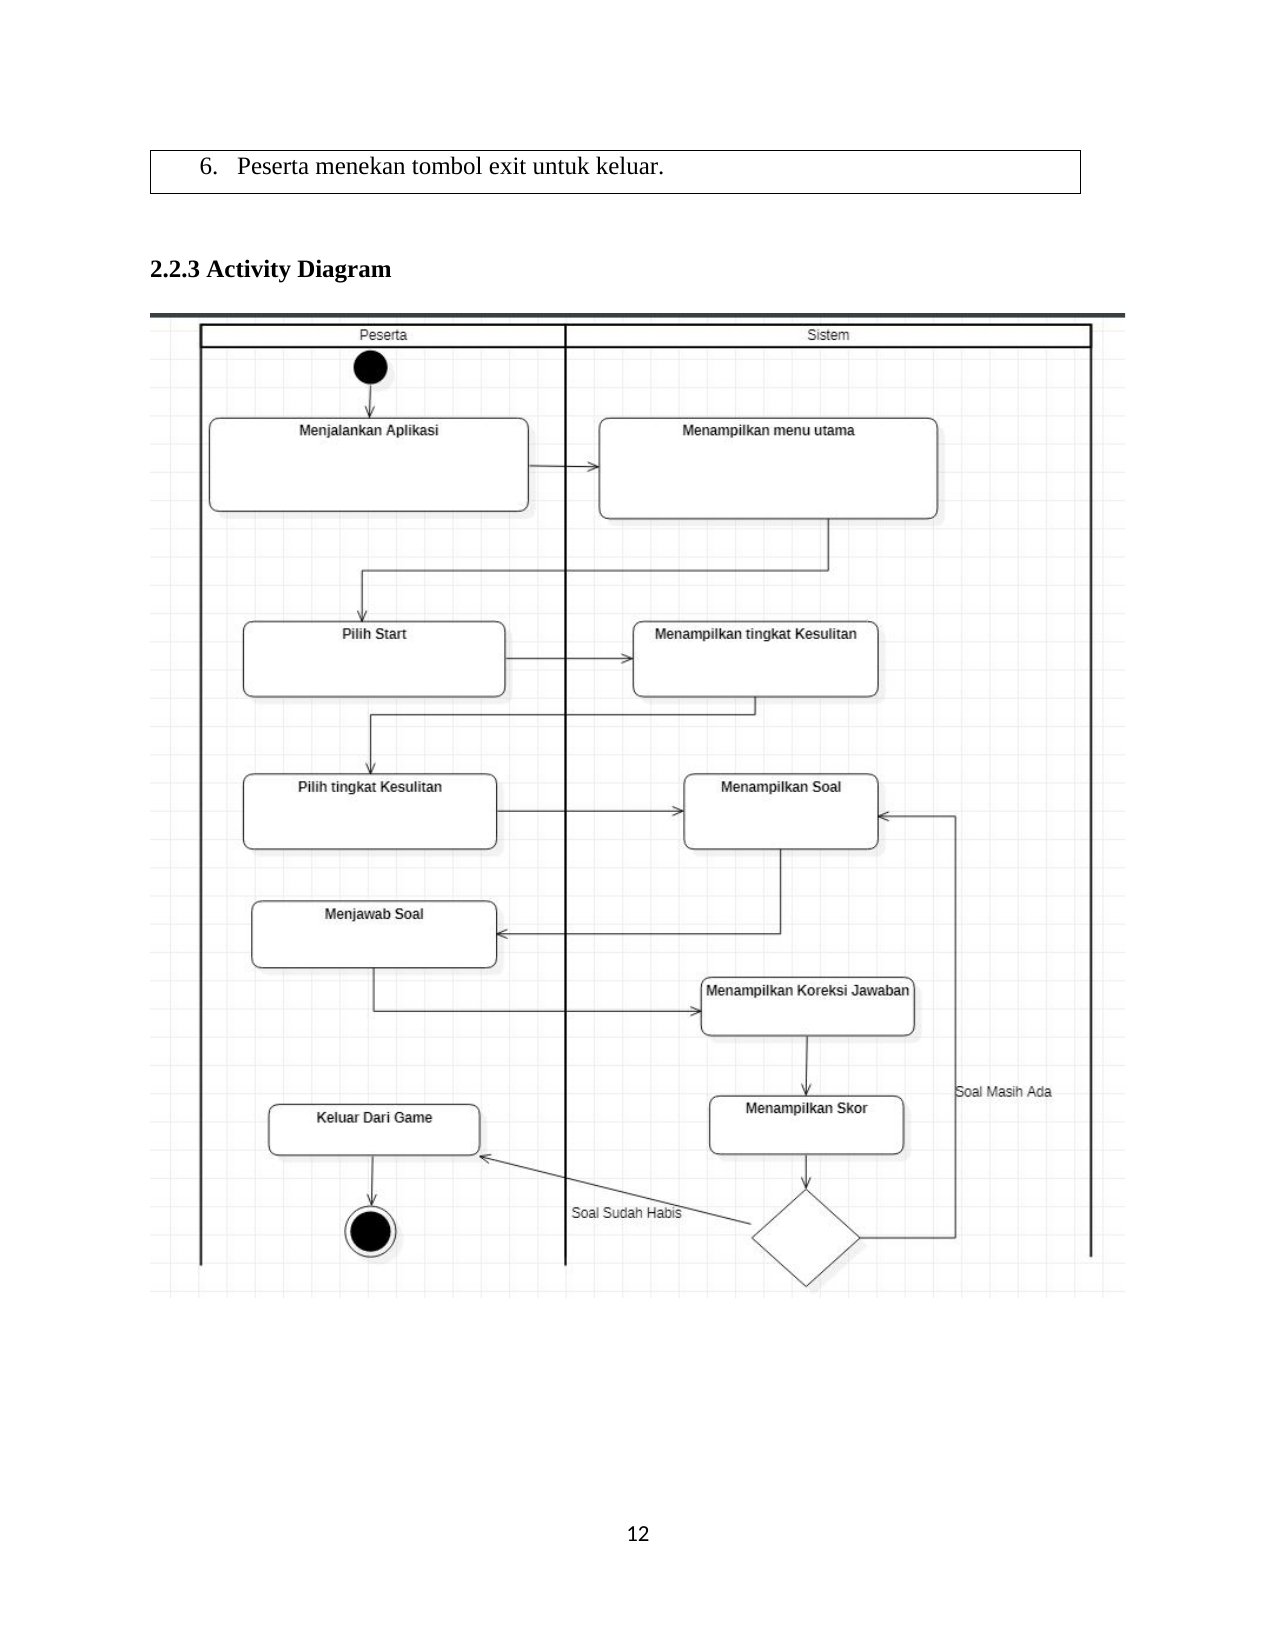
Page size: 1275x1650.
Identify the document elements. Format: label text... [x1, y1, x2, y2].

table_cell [151, 151, 1080, 193]
picture [150, 313, 1125, 1298]
text 2.2.3 Activity Diagram [150, 254, 1125, 282]
